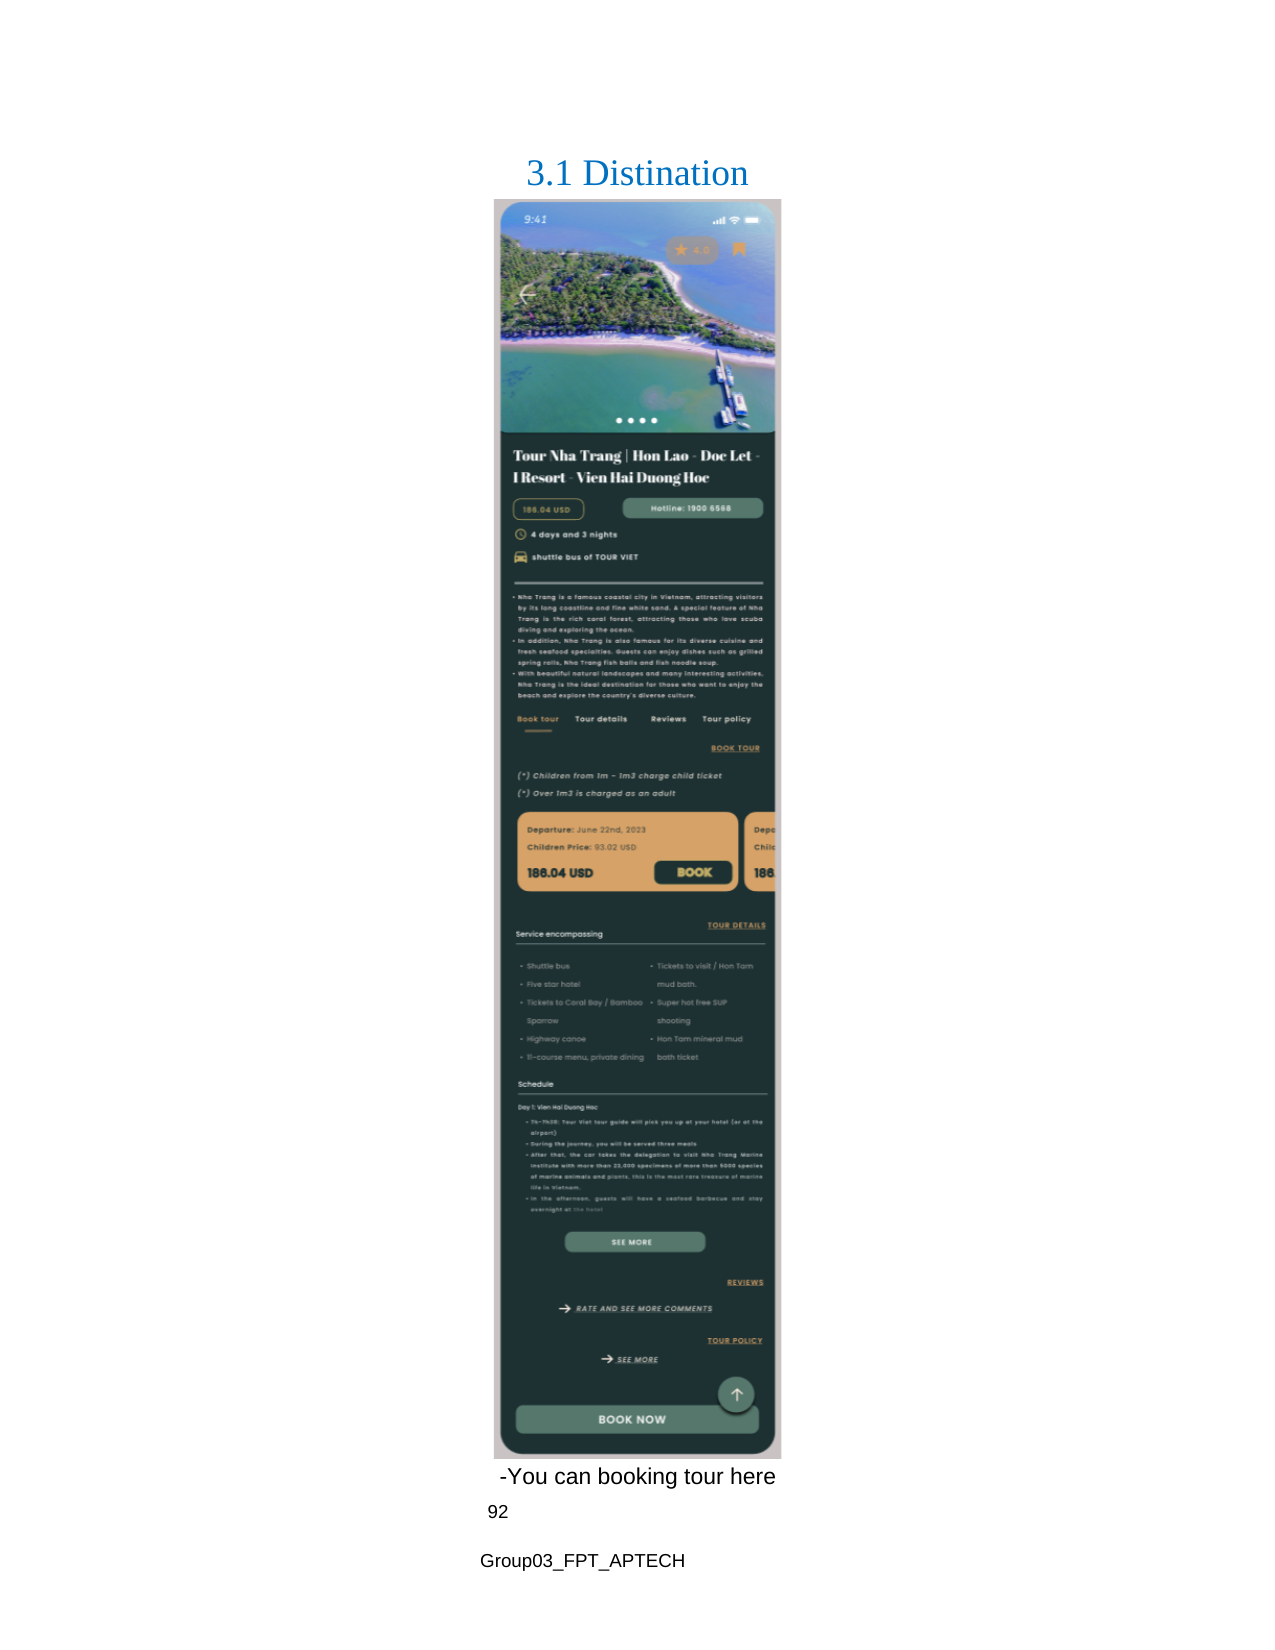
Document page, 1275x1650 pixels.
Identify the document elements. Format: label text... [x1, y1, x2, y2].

picture [493, 199, 782, 1459]
text -You can booking tour here [150, 1463, 1125, 1489]
text 3.1 Distination [150, 150, 1125, 193]
